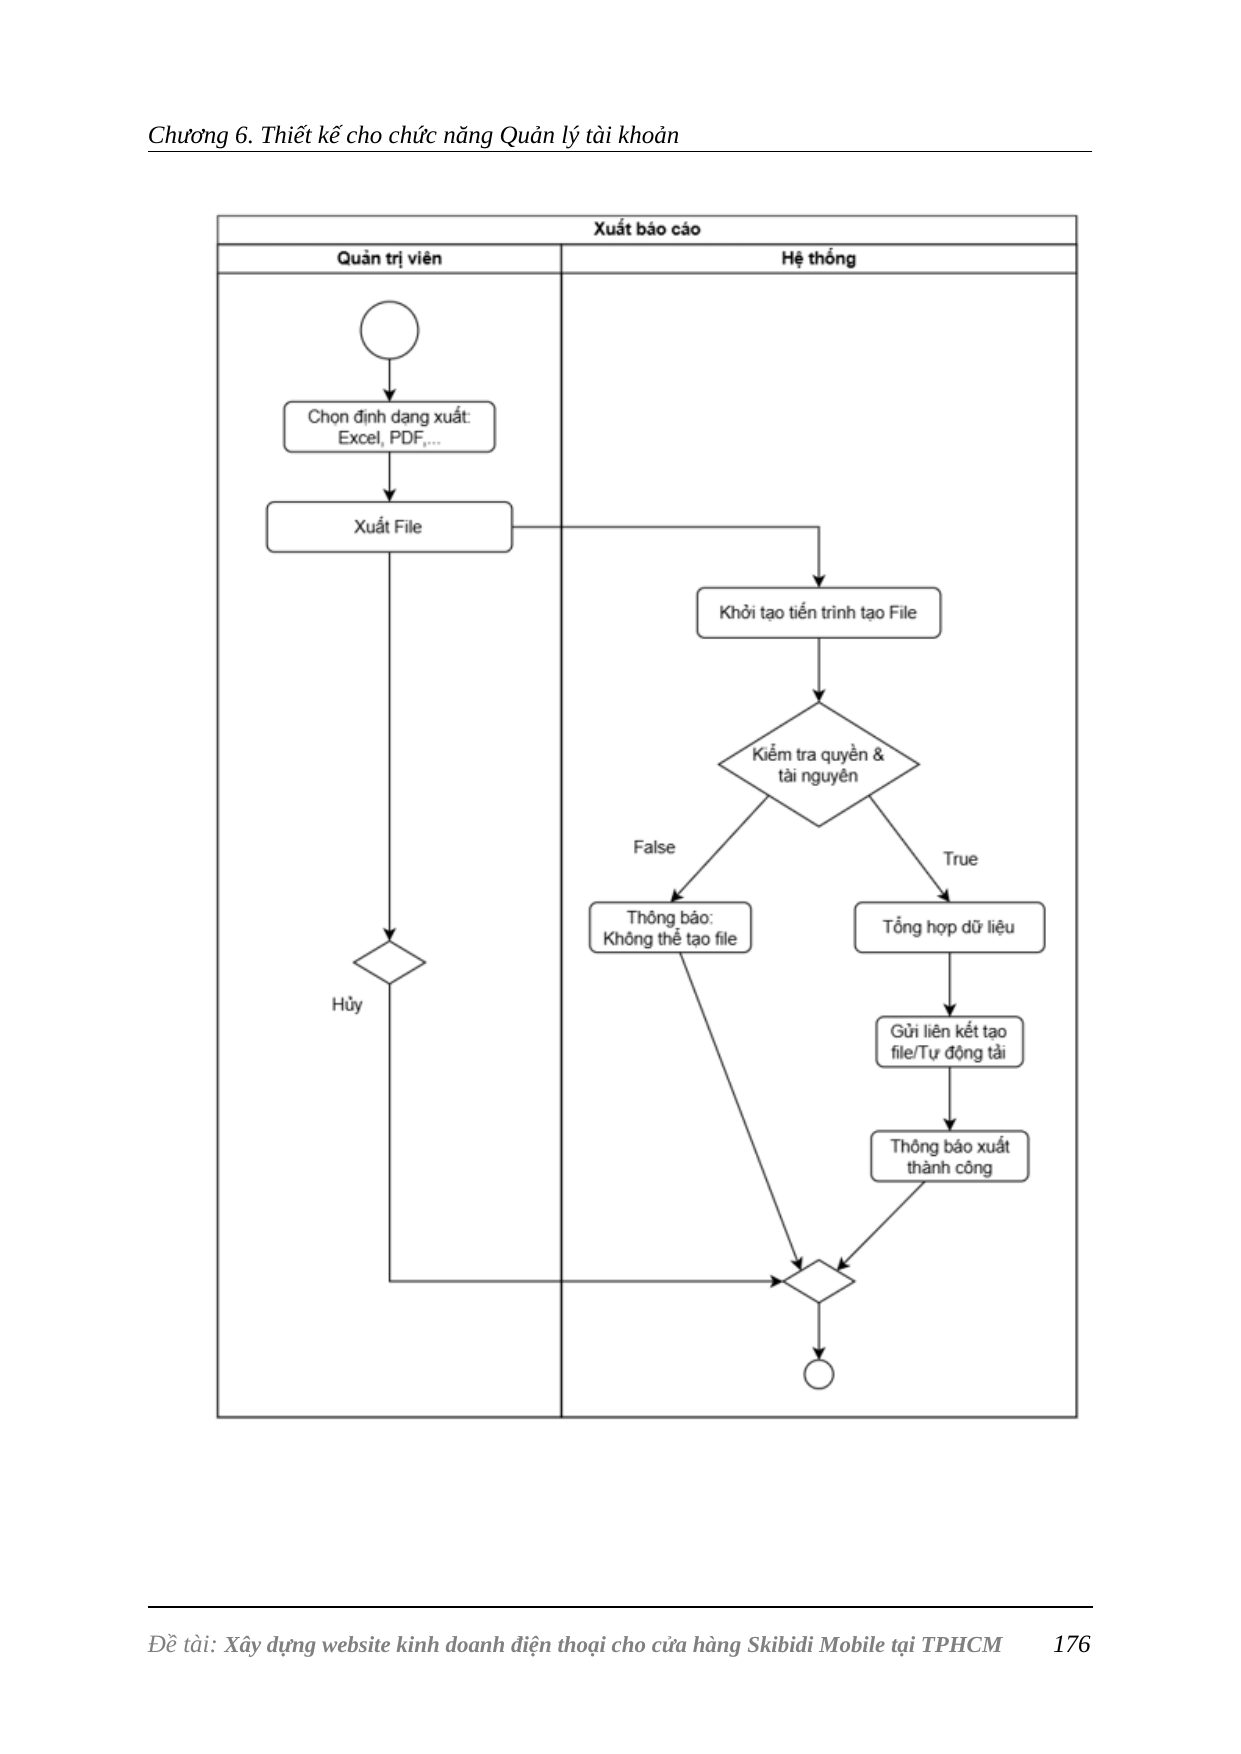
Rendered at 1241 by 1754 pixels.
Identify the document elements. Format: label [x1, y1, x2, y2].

picture [206, 206, 1085, 1427]
